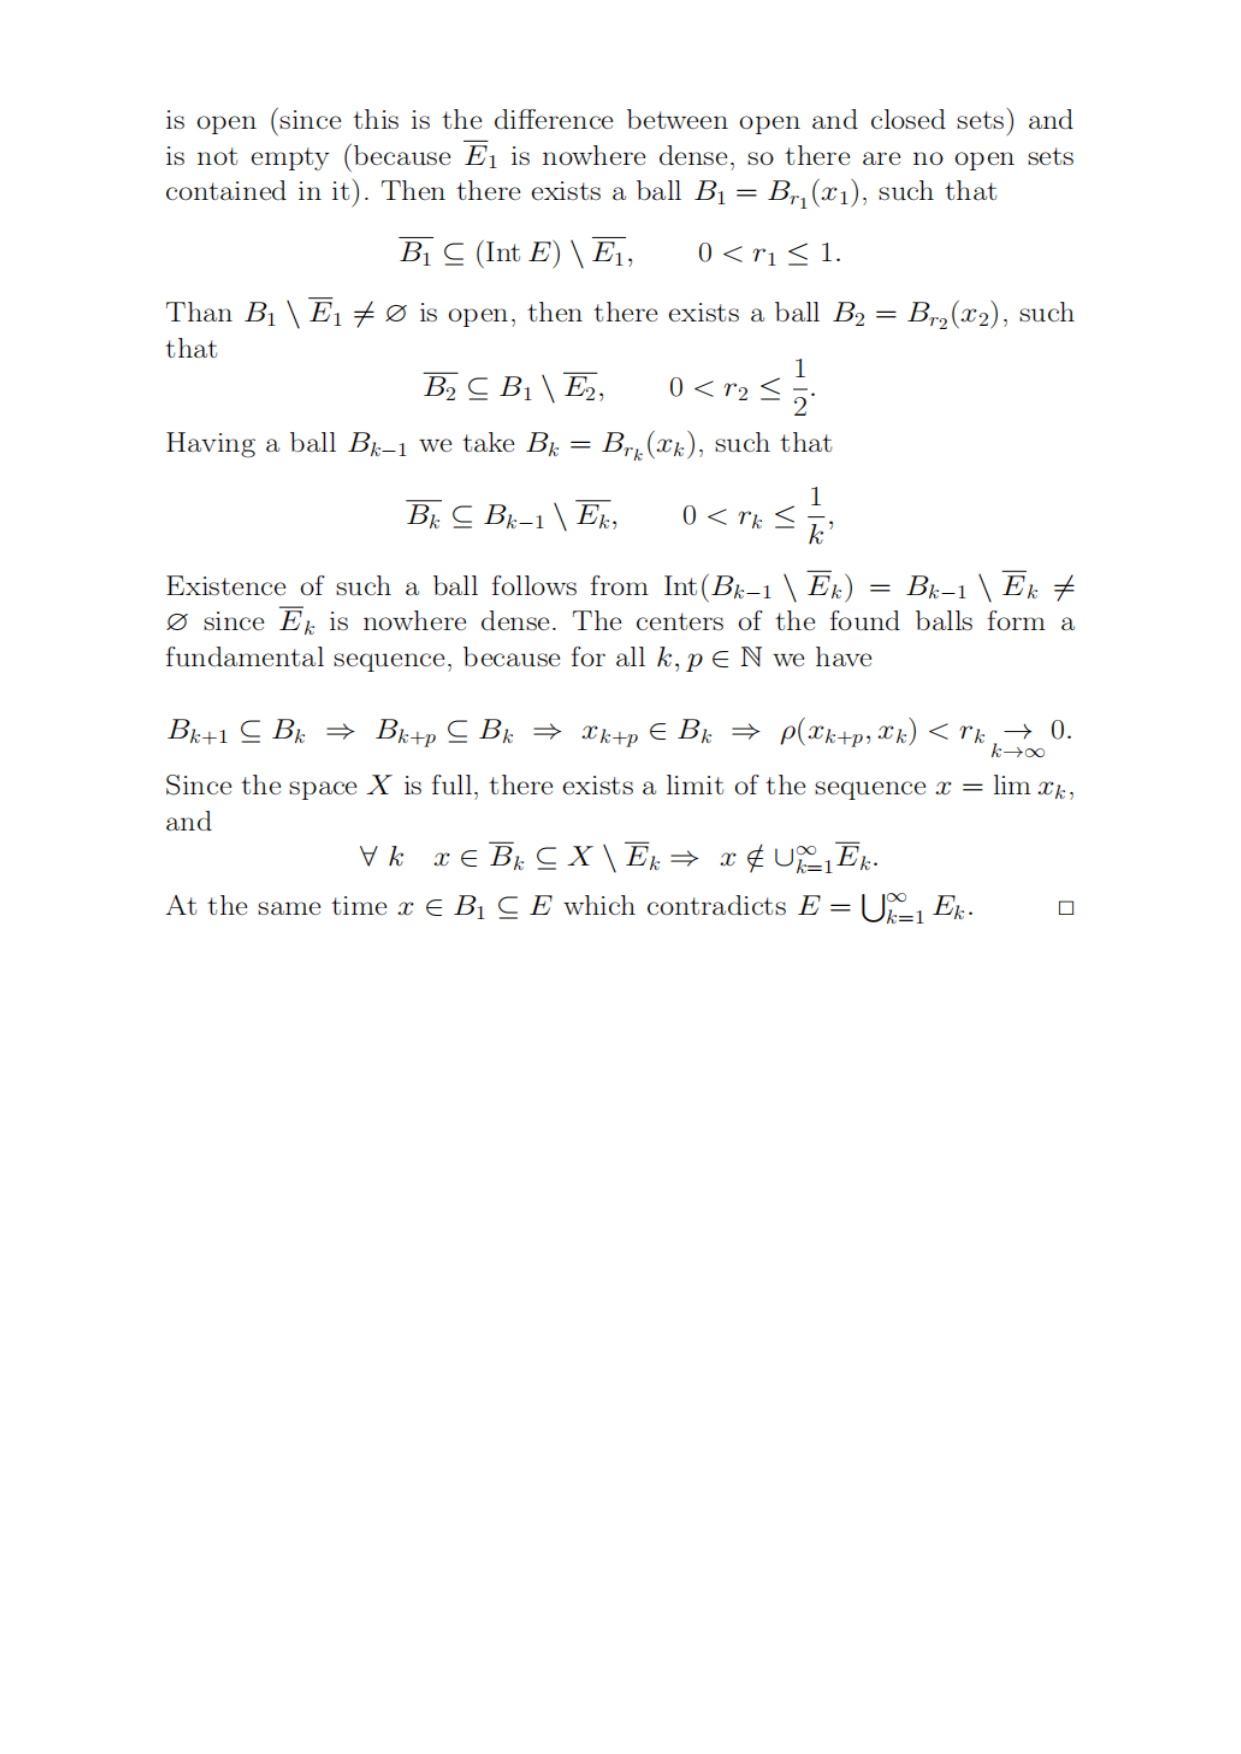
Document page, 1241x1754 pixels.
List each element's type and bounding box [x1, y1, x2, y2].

picture [152, 97, 1088, 940]
